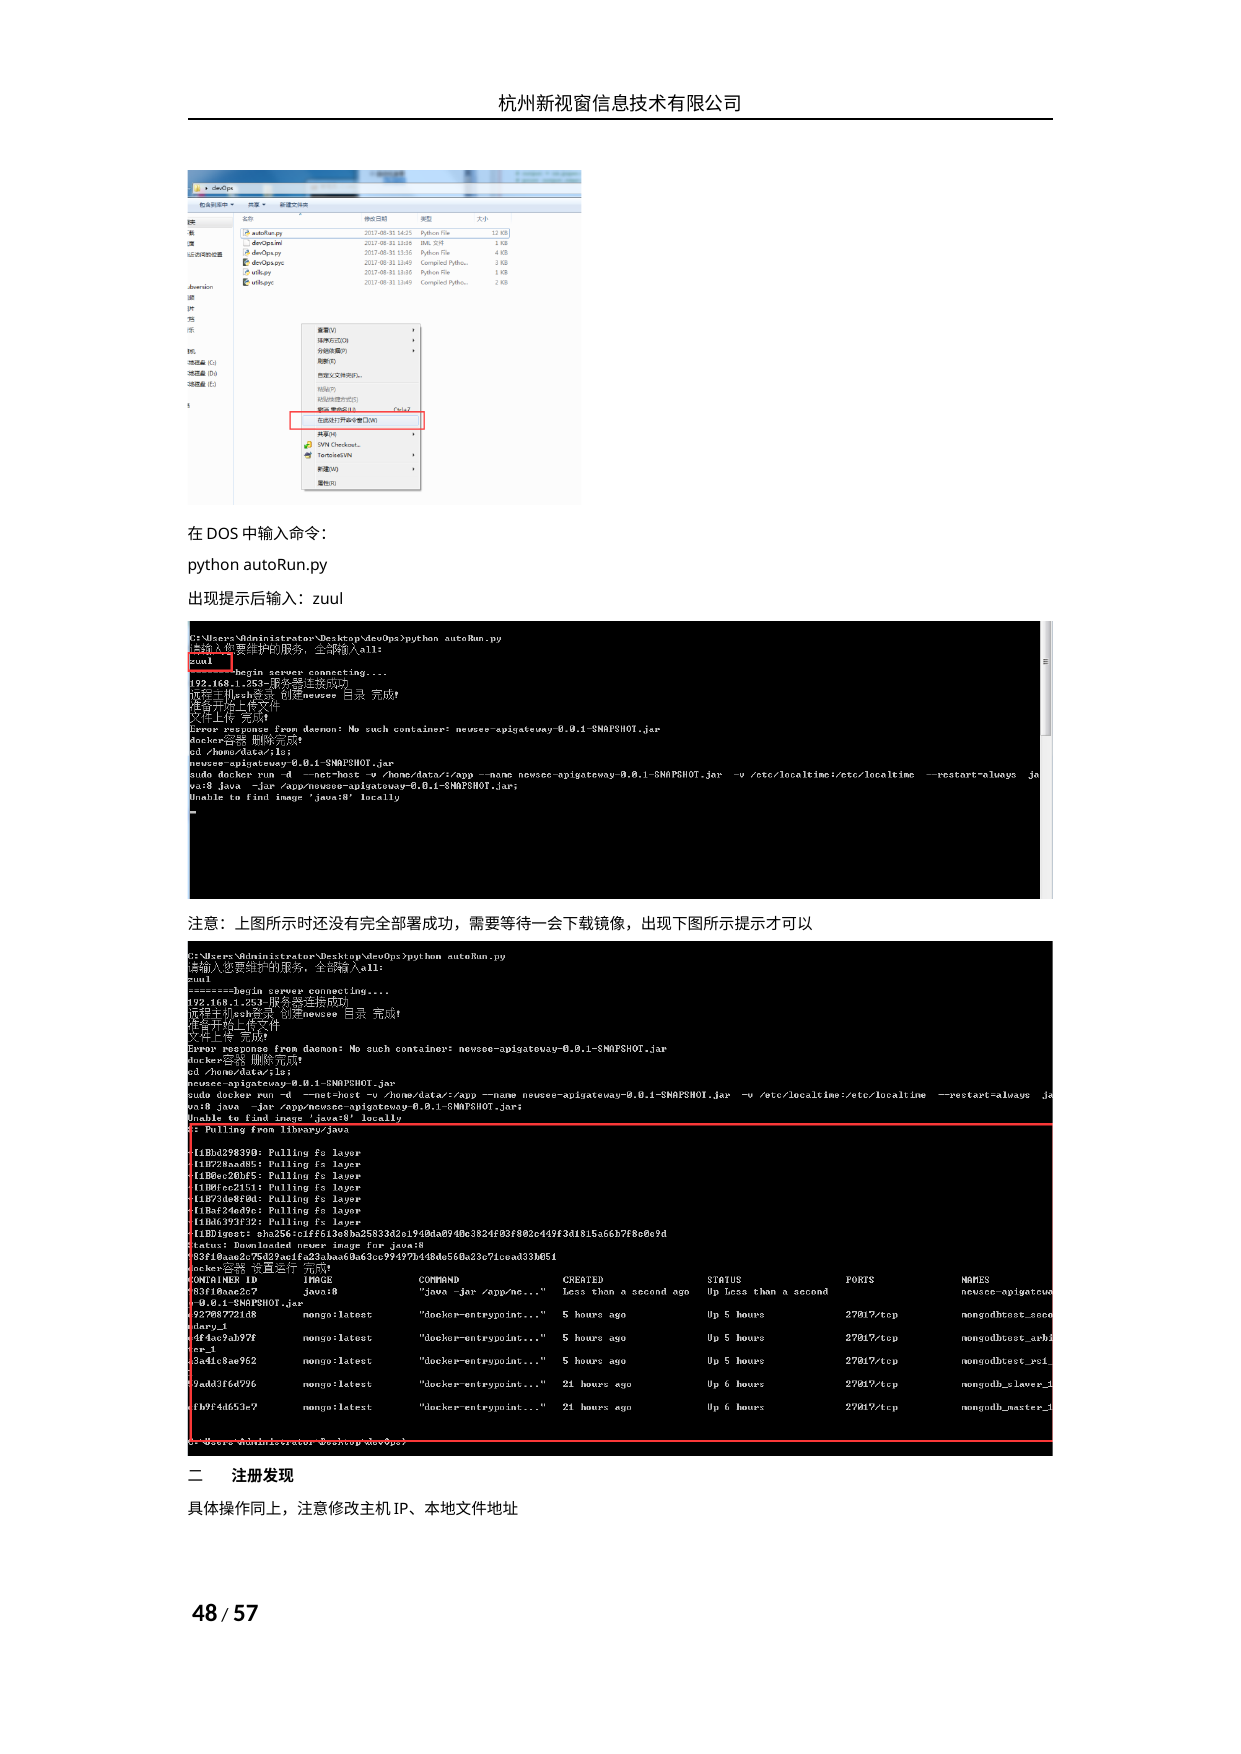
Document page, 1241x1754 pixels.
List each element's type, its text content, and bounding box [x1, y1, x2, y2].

picture [187, 170, 582, 505]
subtitle 注册发现 [187, 1458, 1053, 1491]
text python autoRun.py [187, 548, 1053, 581]
text 出现提示后输入：zuul [187, 581, 1053, 613]
text 具体操作同上，注意修改主机IP、本地文件地址 [187, 1491, 1053, 1523]
text 在DOS中输入命令： [187, 516, 1053, 548]
text 注意：上图所示时还没有完全部署成功，需要等待一会下载镜像，出现下图所示提示才可以 [187, 906, 1053, 938]
picture [187, 621, 1053, 899]
picture [187, 941, 1053, 1456]
